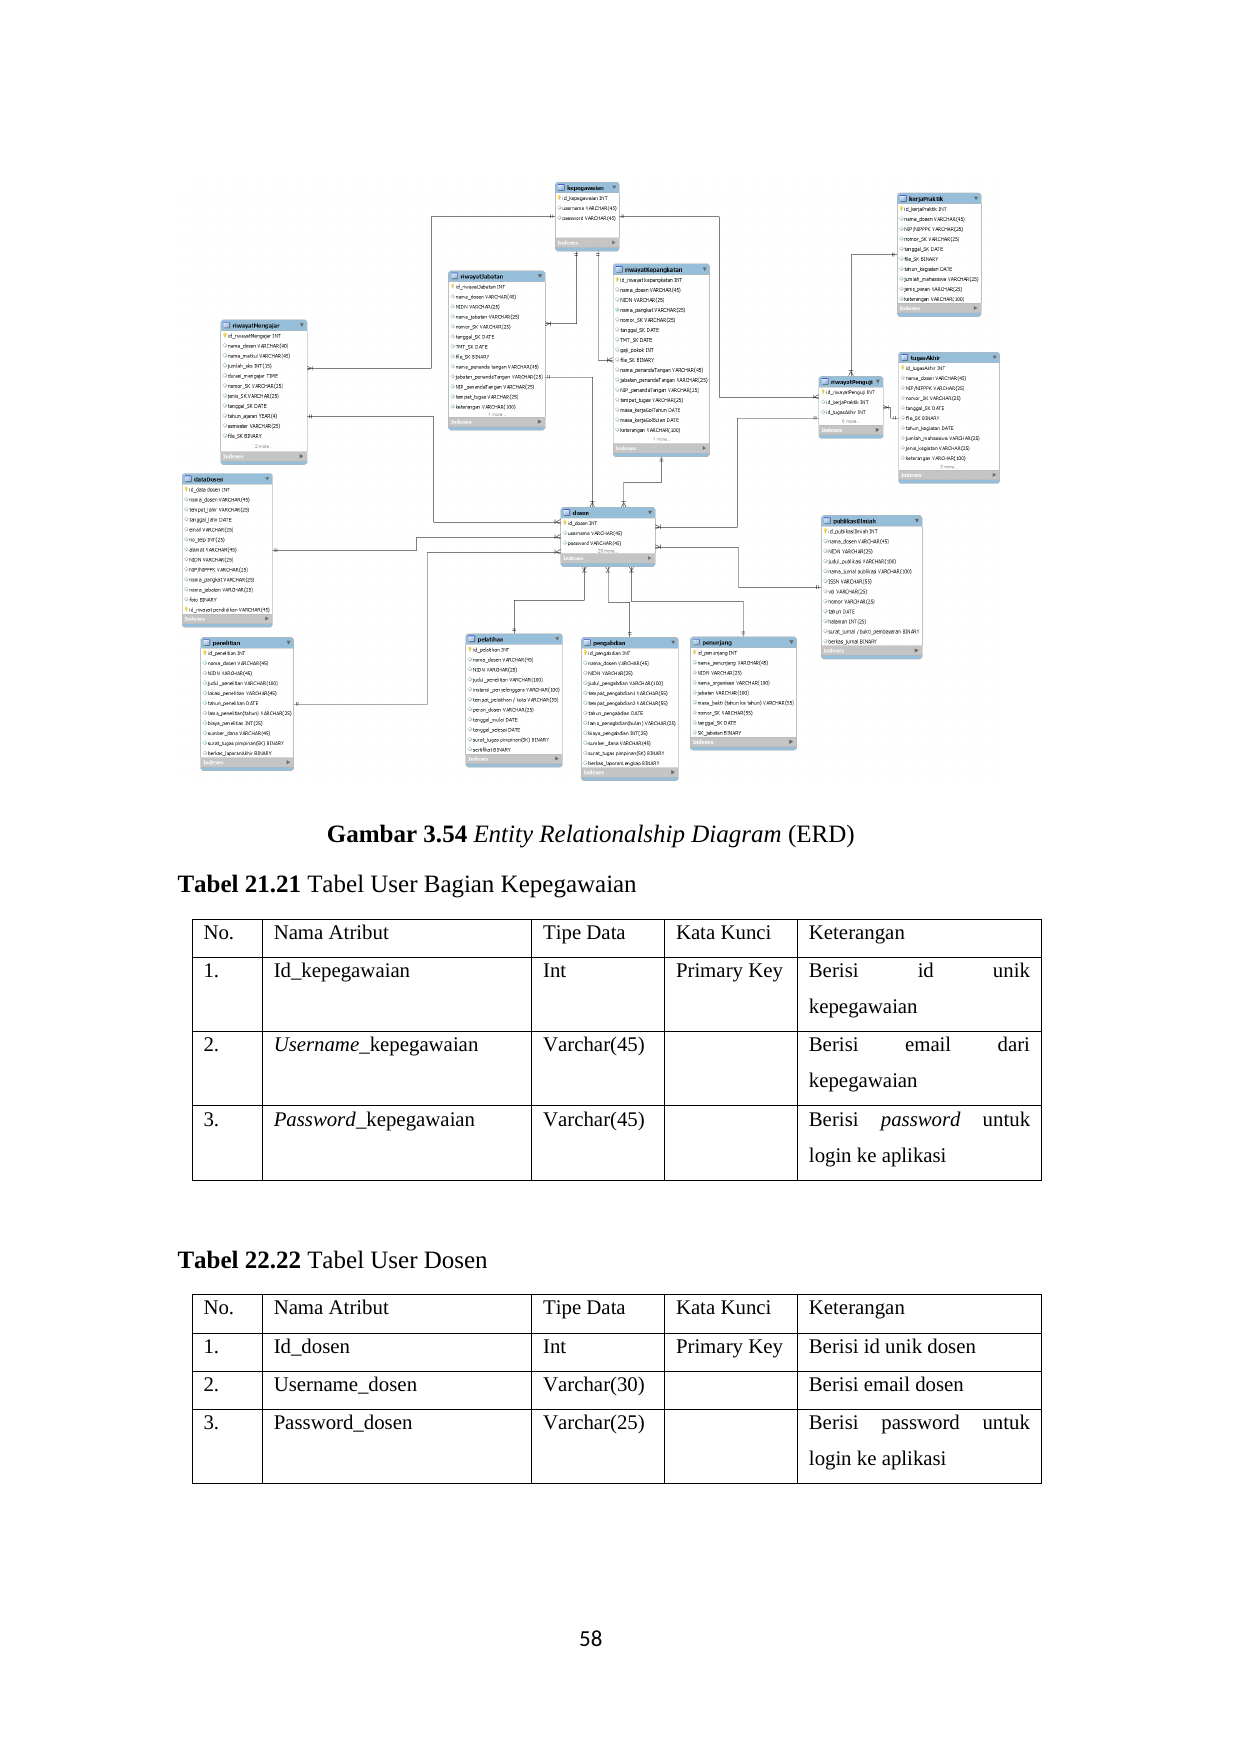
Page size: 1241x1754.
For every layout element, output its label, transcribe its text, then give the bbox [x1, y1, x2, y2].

table_cell 1. [193, 958, 262, 1031]
table_header Nama Atribut [263, 1295, 531, 1332]
table_header Kata Kunci [665, 920, 797, 957]
table_cell [665, 1106, 797, 1180]
picture [177, 177, 1004, 785]
table_cell Int [532, 958, 664, 1031]
table_cell Berisi email dari kepegawaian [798, 1032, 1041, 1105]
table_cell 2. [193, 1372, 262, 1409]
table_header Nama Atribut [263, 920, 531, 957]
table_cell Berisi email dosen [798, 1372, 1041, 1409]
table_cell [665, 1372, 797, 1409]
table_cell 1. [193, 1334, 262, 1371]
table_cell Username_dosen [263, 1372, 531, 1409]
table_header Keterangan [798, 1295, 1041, 1332]
table_header Tipe Data [532, 1295, 664, 1332]
table_cell Id_kepegawaian [263, 958, 531, 1031]
table_cell Varchar(45) [532, 1106, 664, 1180]
table_header No. [193, 920, 262, 957]
table_cell Int [532, 1334, 664, 1371]
table_cell [665, 1410, 797, 1483]
table_cell [665, 1032, 797, 1105]
table_cell Primary Key [665, 958, 797, 1031]
table_cell 3. [193, 1106, 262, 1180]
table_cell Varchar(45) [532, 1032, 664, 1105]
table_cell Varchar(30) [532, 1372, 664, 1409]
table_cell 2. [193, 1032, 262, 1105]
table_cell Password_kepegawaian [263, 1106, 531, 1180]
table_cell Berisi password untuk login ke aplikasi [798, 1410, 1041, 1483]
table_cell Berisi id unik dosen [798, 1334, 1041, 1371]
table_cell Berisi id unik kepegawaian [798, 958, 1041, 1031]
table_cell Password_dosen [263, 1410, 531, 1483]
text Gambar 3.54 Entity Relationalship Diagram (ERD) [177, 819, 1004, 848]
table_cell Berisi password untuk login ke aplikasi [798, 1106, 1041, 1180]
table_header Keterangan [798, 920, 1041, 957]
table_cell Id_dosen [263, 1334, 531, 1371]
table_cell 3. [193, 1410, 262, 1483]
table_cell Username_kepegawaian [263, 1032, 531, 1105]
table_header No. [193, 1295, 262, 1332]
table_cell Primary Key [665, 1334, 797, 1371]
table_header Tipe Data [532, 920, 664, 957]
table_cell Varchar(25) [532, 1410, 664, 1483]
table_header Kata Kunci [665, 1295, 797, 1332]
